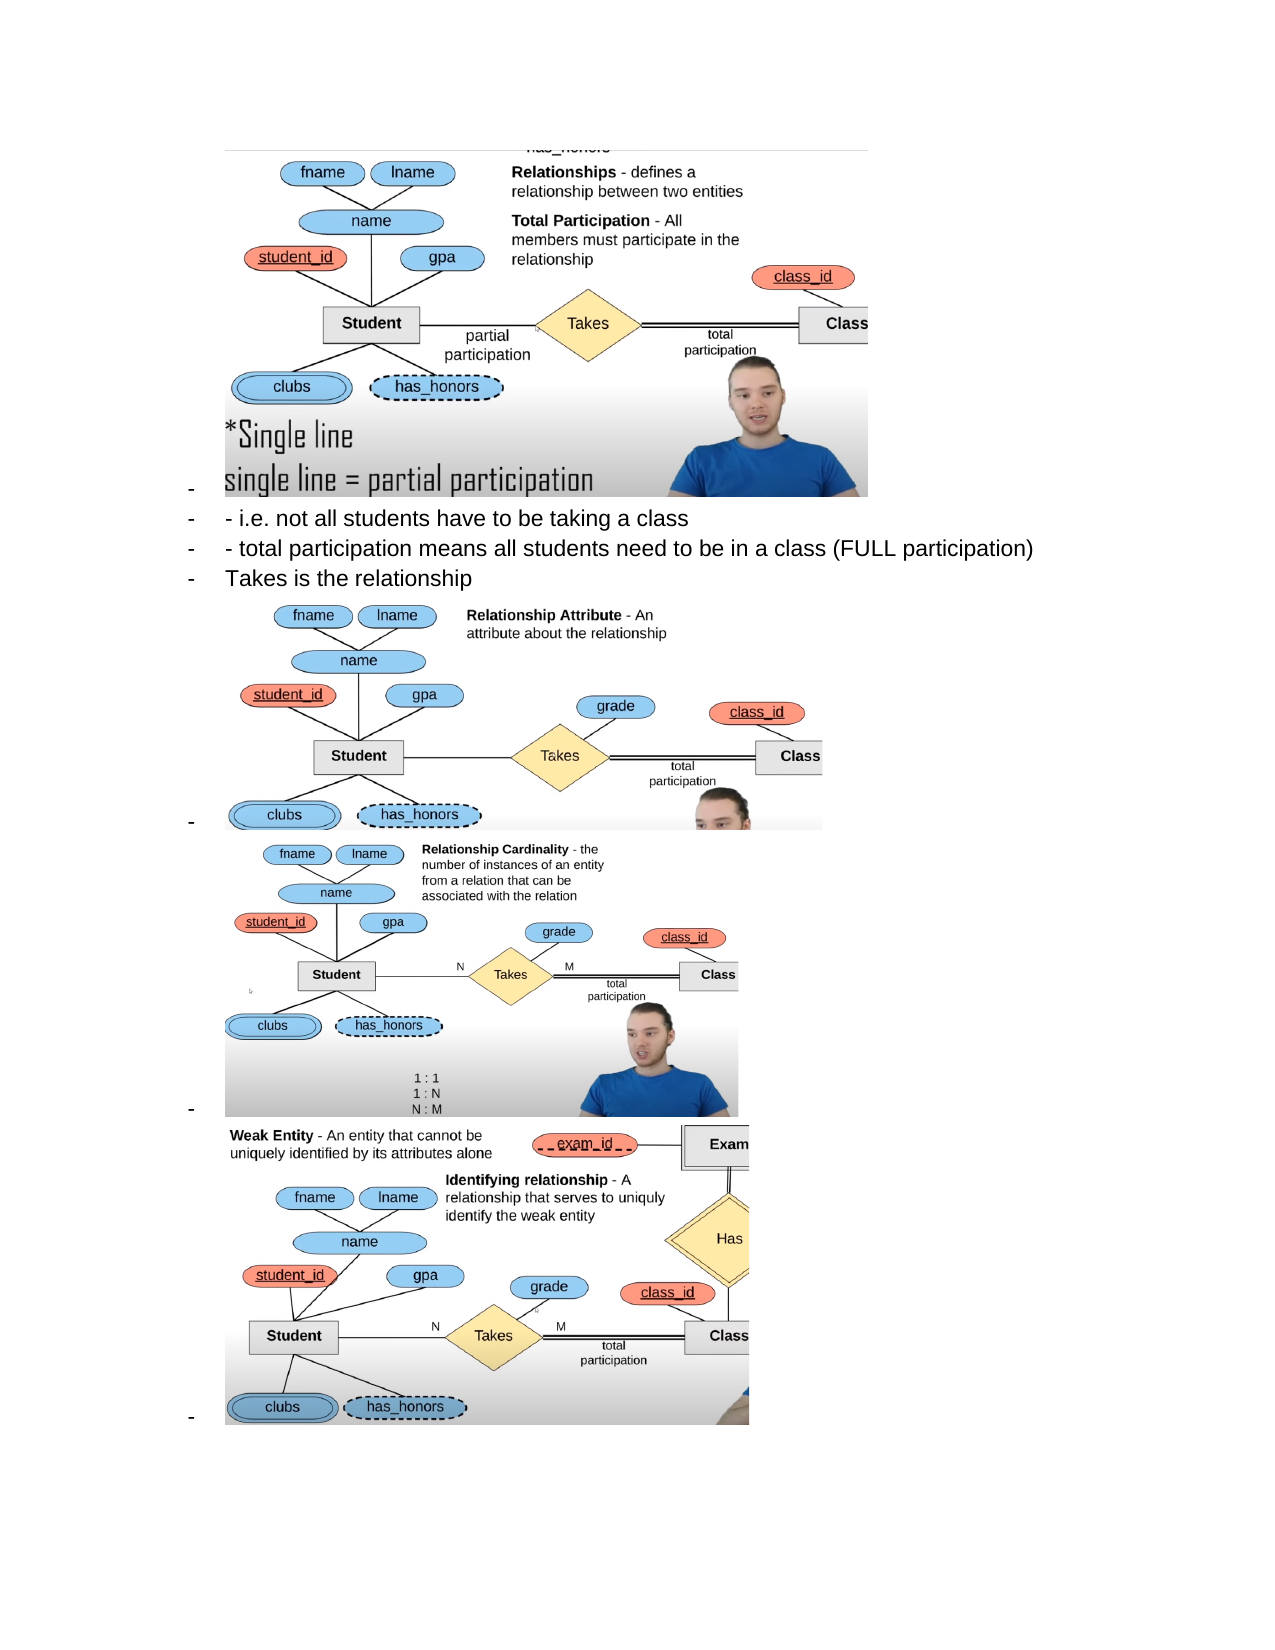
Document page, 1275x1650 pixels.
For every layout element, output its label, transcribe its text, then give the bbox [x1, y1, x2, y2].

picture [225, 1125, 750, 1425]
list - i.e. not all students have to be taking a class [187, 505, 1125, 531]
list - total participation means all students need to be in a class (FULL participation) [187, 535, 1125, 562]
picture [225, 838, 739, 1117]
picture [225, 595, 823, 830]
picture [225, 150, 868, 497]
list Takes is the relationship [187, 565, 1125, 592]
